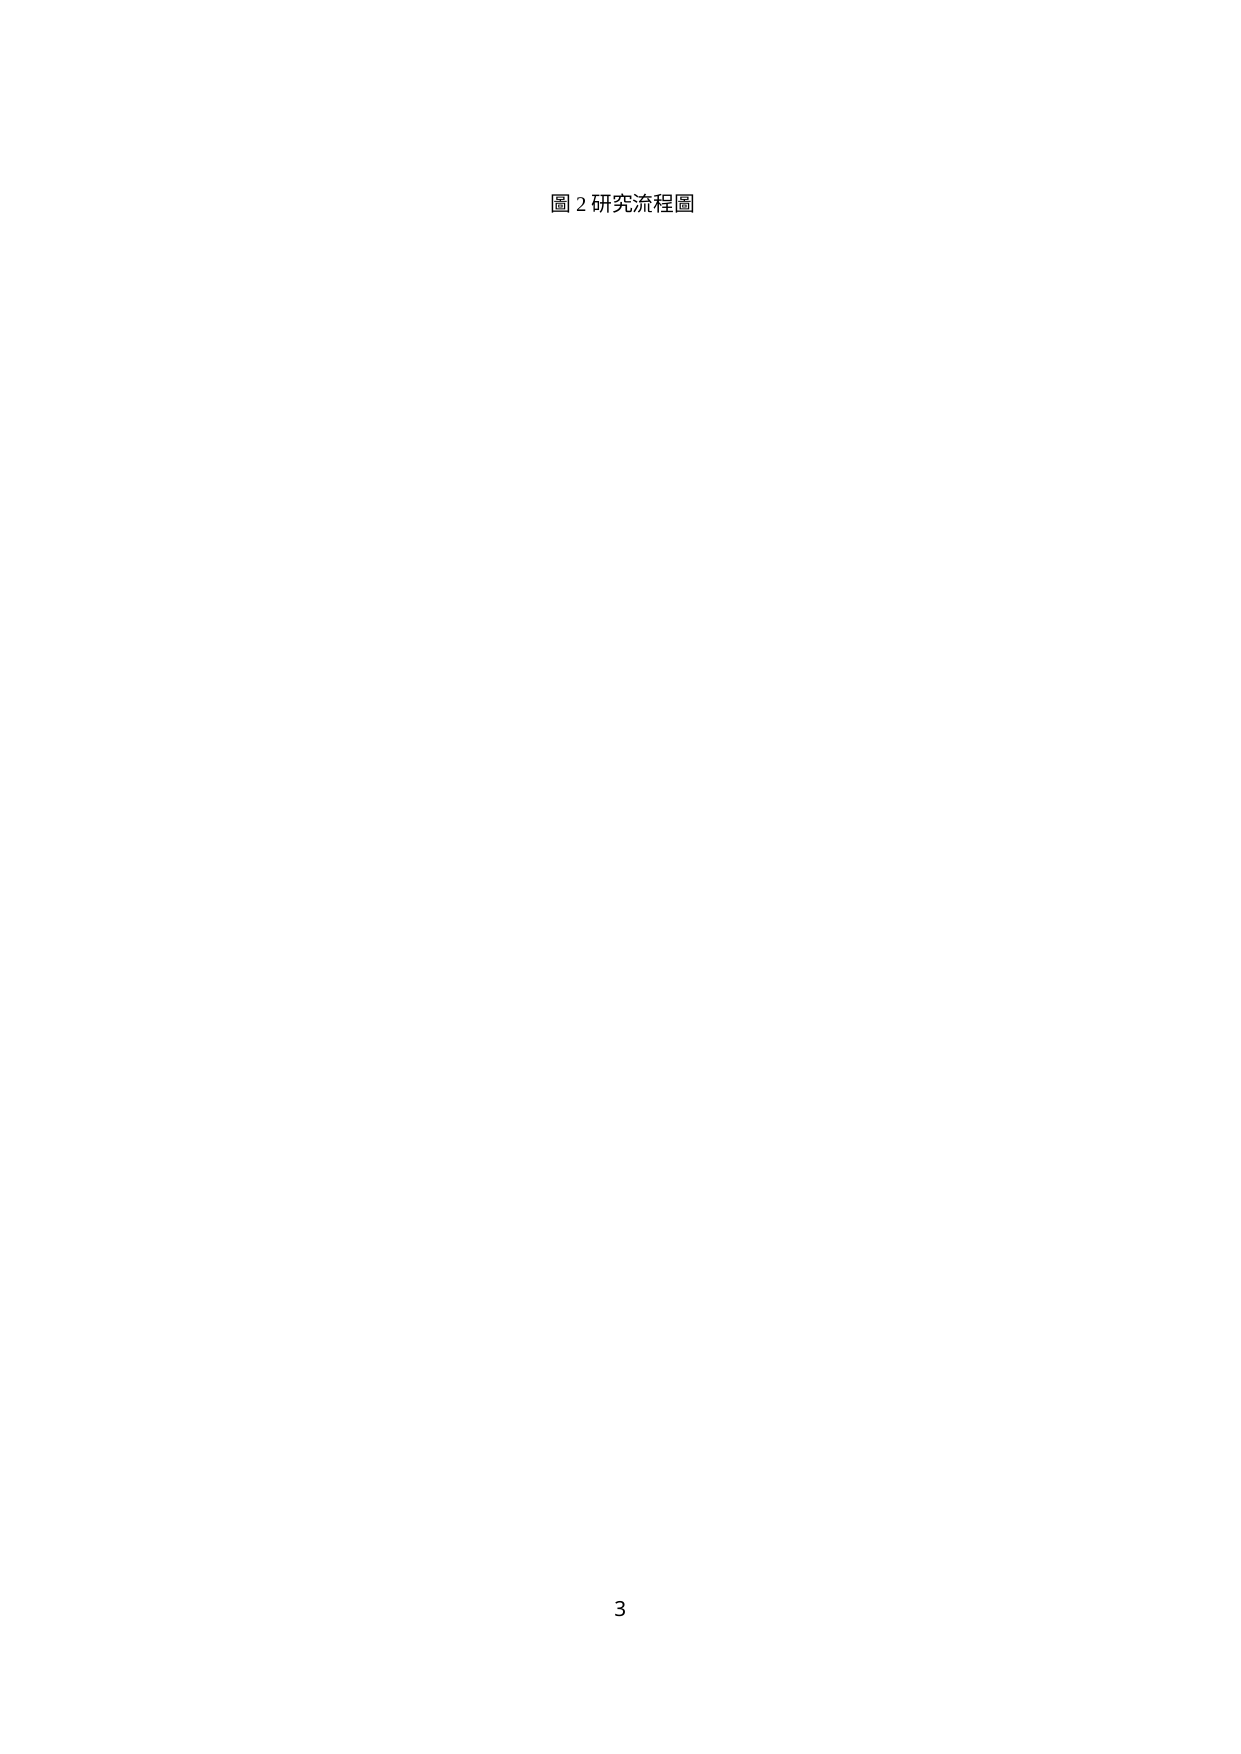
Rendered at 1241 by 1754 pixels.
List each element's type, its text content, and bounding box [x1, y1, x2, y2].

text 圖 二 研究流程圖 [187, 183, 1053, 221]
